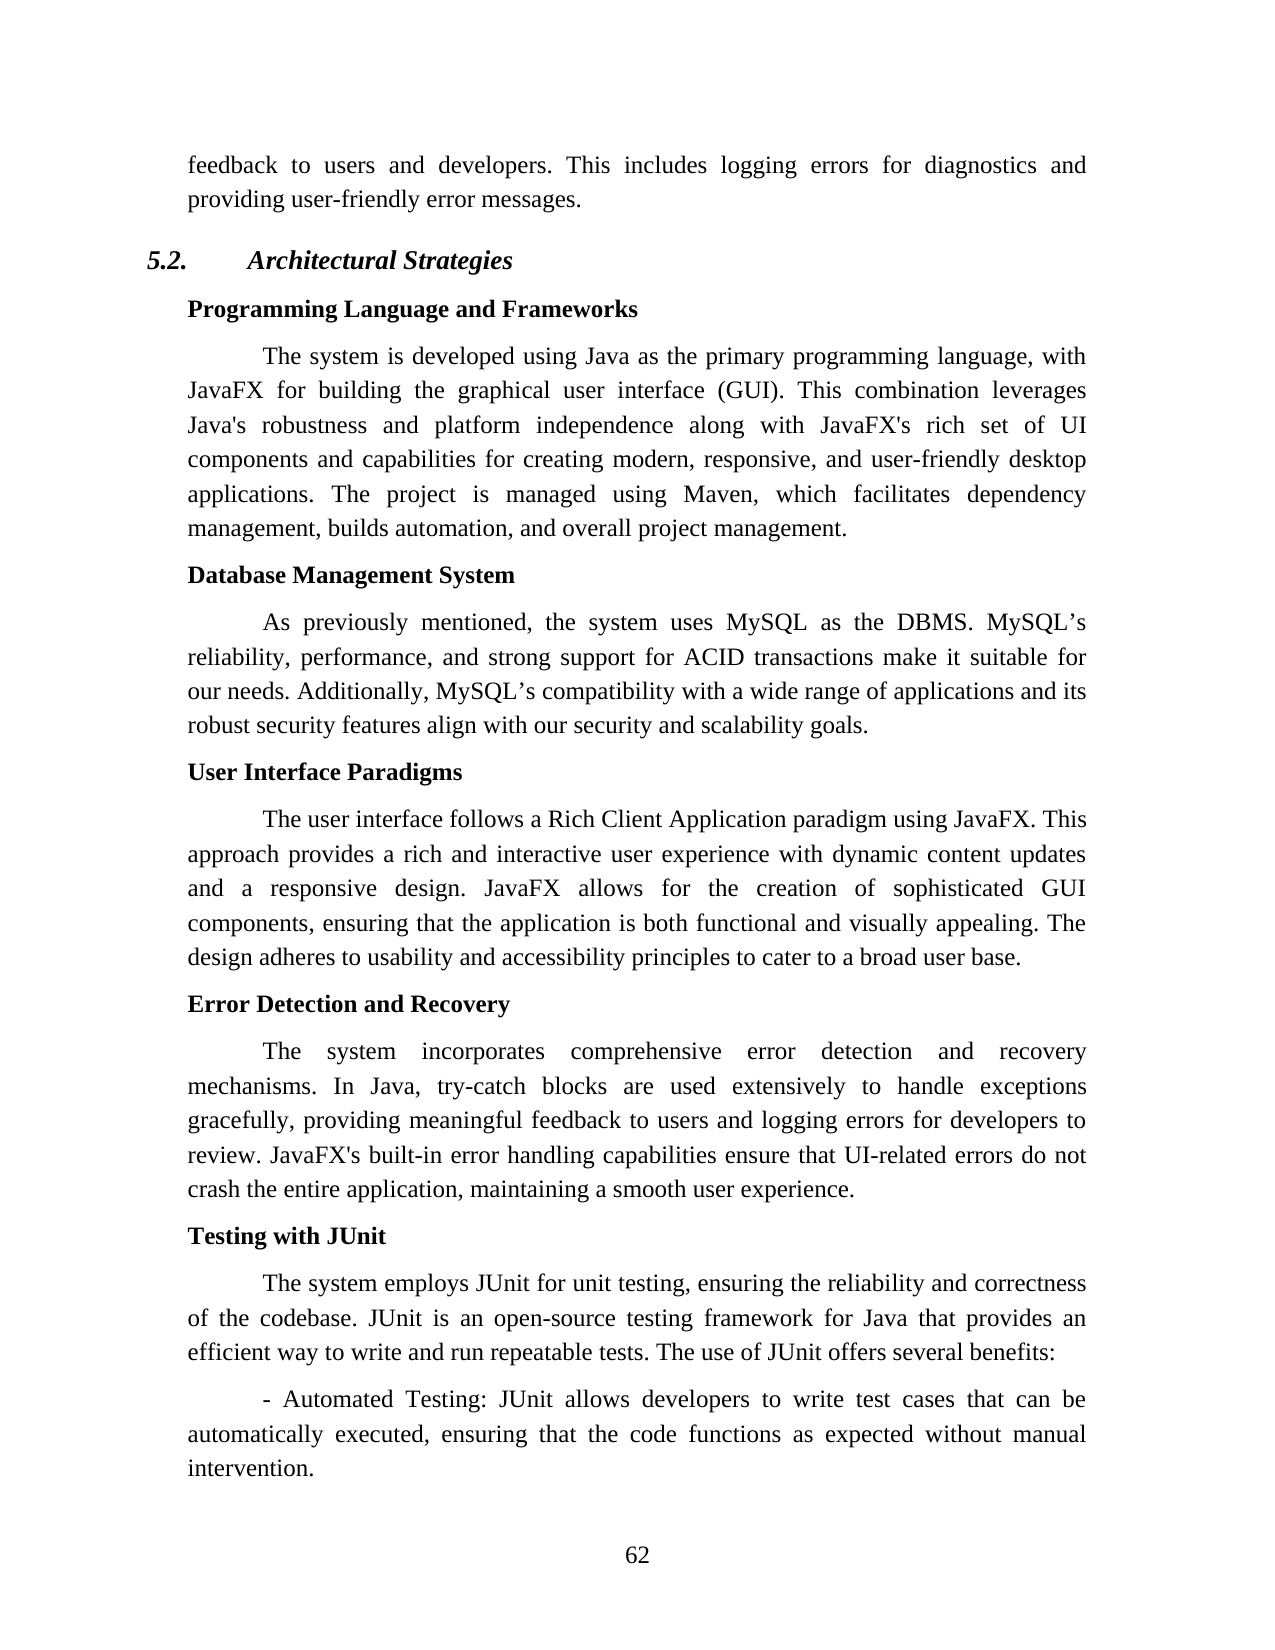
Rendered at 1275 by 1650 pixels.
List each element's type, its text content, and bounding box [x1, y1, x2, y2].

text The system is developed using Java as the primary programming language, with JavaFX for building the graphical user interface (GUI). This combination leverages Java's robustness and platform independence along with JavaFX's rich set of UI components and capabilities for creating modern, responsive, and user-friendly desktop applications. The project is managed using Maven, which facilitates dependency management, builds automation, and overall project management. [187, 341, 1087, 542]
text - Automated Testing: JUnit allows developers to write test cases that can be automatically executed, ensuring that the code functions as expected without manual intervention. [187, 1384, 1087, 1482]
text Error Detection and Recovery [187, 989, 1087, 1018]
text The system incorporates comprehensive error detection and recovery mechanisms. In Java, try-catch blocks are used extensively to handle exceptions gracefully, providing meaningful feedback to users and logging errors for developers to review. JavaFX's built-in error handling capabilities ensure that UI-related errors do not crash the entire application, maintaining a smooth user experience. [187, 1036, 1087, 1203]
text Programming Language and Frameworks [187, 294, 1087, 322]
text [187, 150, 1087, 213]
text User Interface Paradigms [187, 757, 1087, 786]
text As previously mentioned, the system uses MySQL as the DBMS. MySQL’s reliability, performance, and strong support for ACID transactions make it suitable for our needs. Additionally, MySQL’s compatibility with a wide range of applications and its robust security features align with our security and scalability goals. [187, 607, 1087, 739]
text The system employs JUnit for unit testing, ensuring the reliability and correctness of the codebase. JUnit is an open-source testing framework for Java that provides an efficient way to write and run repeatable tests. The use of JUnit offers several benefits: [187, 1268, 1087, 1366]
text Database Management System [187, 560, 1087, 589]
text The user interface follows a Rich Client Application paradigm using JavaFX. This approach provides a rich and interactive user experience with dynamic content updates and a responsive design. JavaFX allows for the creation of sophisticated GUI components, ensuring that the application is both functional and visually appealing. The design adheres to usability and accessibility principles to cater to a broad user base. [187, 804, 1087, 971]
text Testing with JUnit [187, 1221, 1087, 1250]
subtitle Architectural Strategies [187, 244, 1087, 275]
